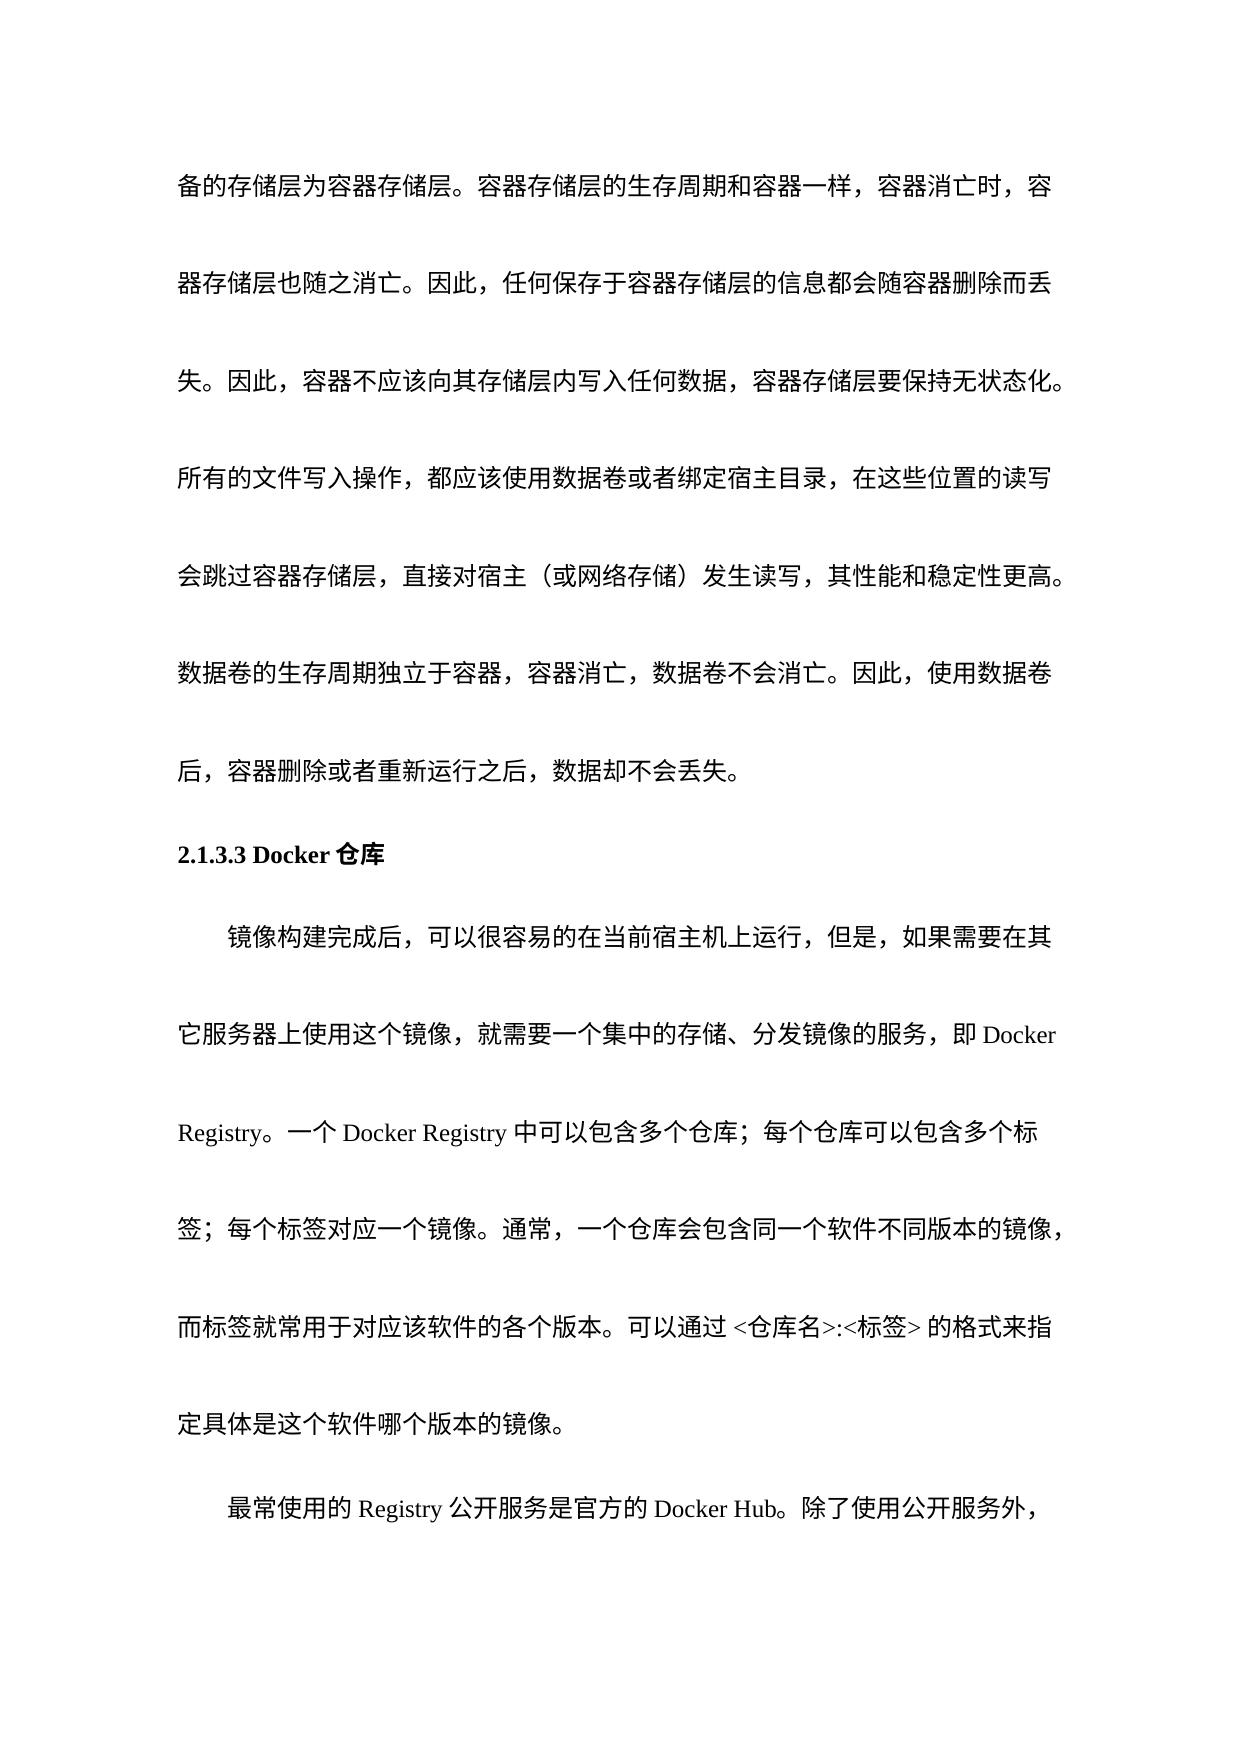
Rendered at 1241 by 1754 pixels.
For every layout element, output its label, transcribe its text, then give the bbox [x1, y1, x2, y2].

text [177, 152, 1063, 802]
subtitle 2.1.3.3 Docker仓库 [177, 820, 1063, 885]
text 镜像构建完成后，可以很容易的在当前宿主机上运行，但是，如果需要在其它服务器上使用这个镜像，就需要一个集中的存储、分发镜像的服务，即Docker Registry。一个 Docker Registry 中可以包含多个仓库；每个仓库可以包含多个标签；每个标签对应一个镜像。通常，一个仓库会包含同一个软件不同版本的镜像，而标签就常用于对应该软件的各个版本。可以通过 <仓库名>:<标签> 的格式来指定具体是这个软件哪个版本的镜像。 [177, 903, 1063, 1456]
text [177, 1474, 1063, 1539]
